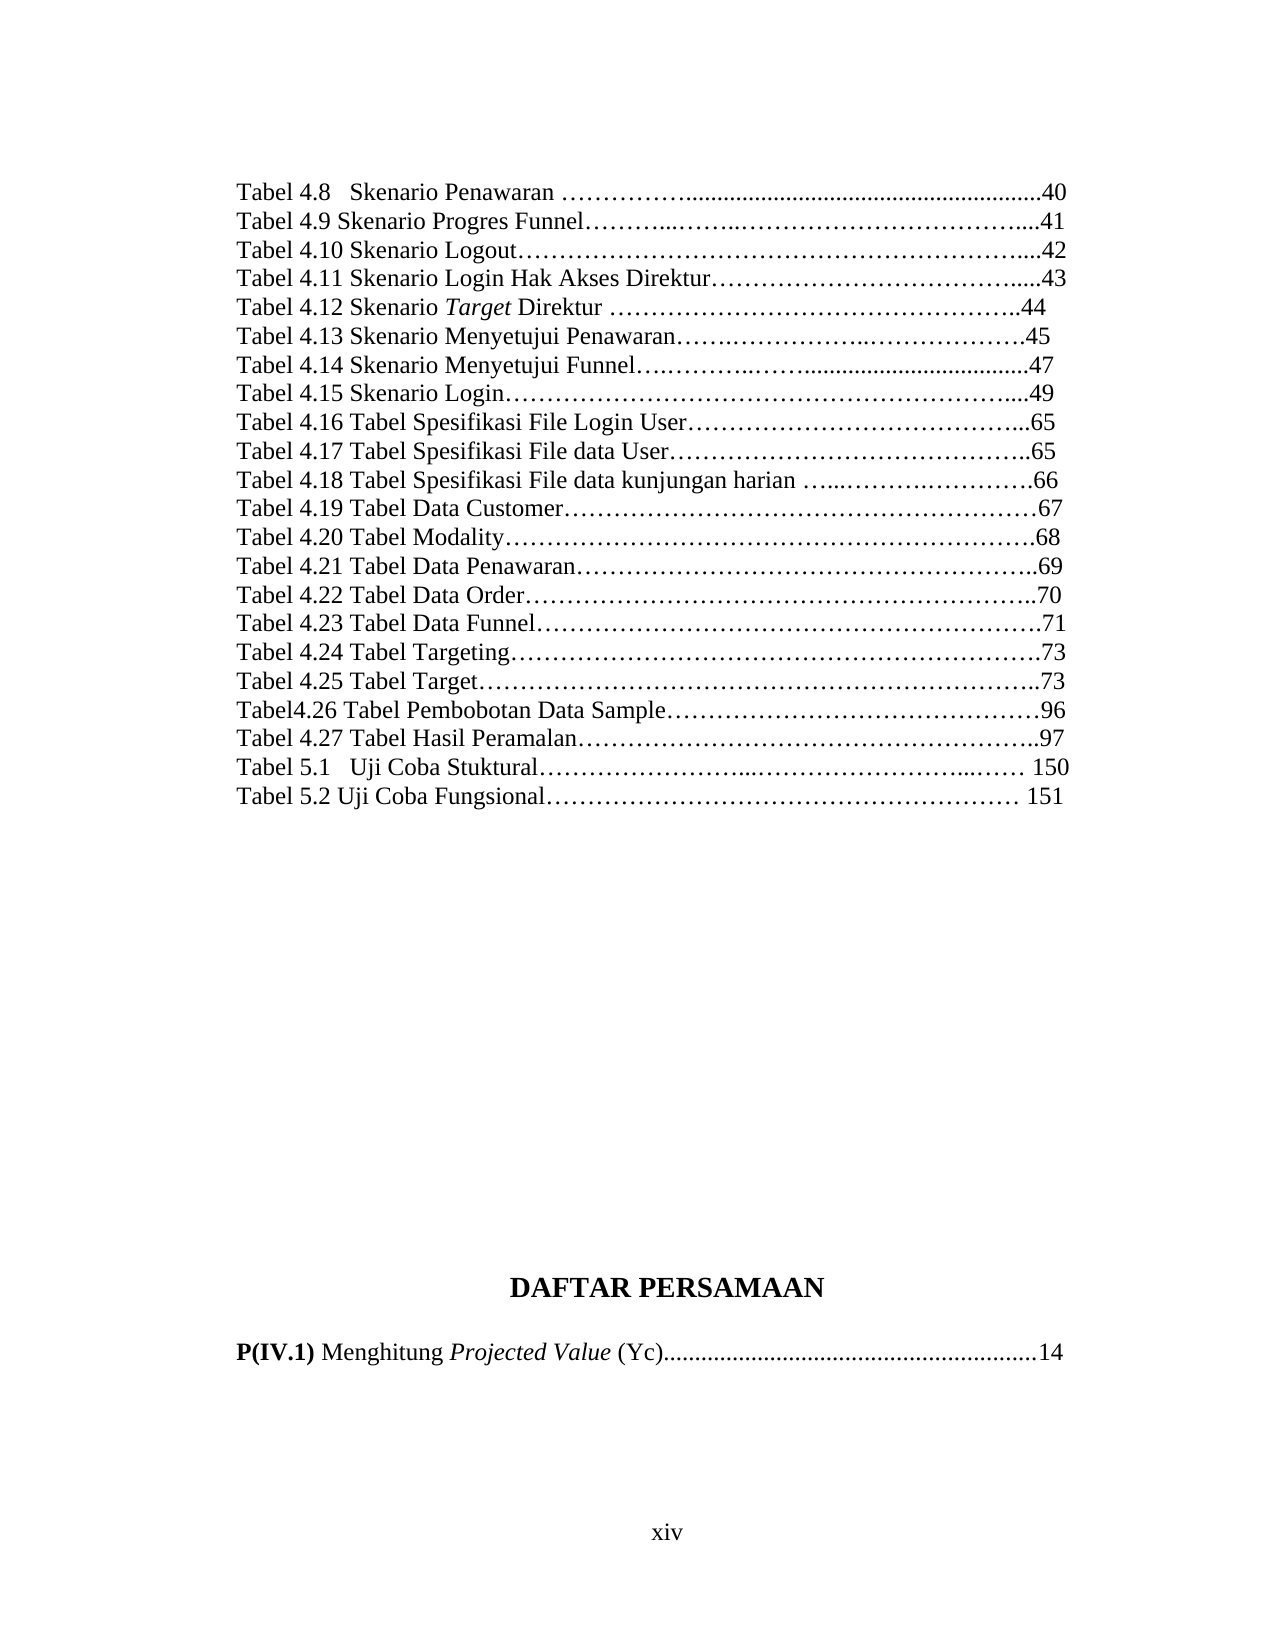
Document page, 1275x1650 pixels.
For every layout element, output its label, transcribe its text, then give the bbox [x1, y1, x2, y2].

text Tabel 4.13 Skenario Menyetujui Penawaran…….……………..……………….45 [236, 321, 1098, 350]
text Tabel 4.10 Skenario Logout……………………………………………………....42 [236, 235, 1098, 263]
text P(IV.1) Menghitung Projected Value (Yc) 14 [236, 1337, 1098, 1366]
text Tabel 4.15 Skenario Login……………………………………………………....49 [236, 378, 1098, 407]
text Tabel 4.24 Tabel Targeting……………………………………………………….73 [236, 637, 1098, 666]
text Tabel 4.12 Skenario Target Direktur …………………………………………..44 [236, 292, 1098, 321]
text Tabel 4.11 Skenario Login Hak Akses Direktur……………………………….....43 [236, 263, 1098, 292]
text Tabel 4.22 Tabel Data Order……………………………………………………..70 [236, 580, 1098, 608]
text Tabel 5.2 Uji Coba Fungsional………………………………………………… 151 [236, 781, 1098, 810]
text Tabel 4.17 Tabel Spesifikasi File data User……………………………………..65 [236, 436, 1098, 465]
text Tabel 5.1 Uji Coba Stuktural……………………...……………………...…… 150 [236, 752, 1098, 781]
text Tabel 4.16 Tabel Spesifikasi File Login User…………………………………...65 [236, 407, 1098, 436]
text Tabel 4.25 Tabel Target…………………………………………………………..73 [236, 666, 1098, 695]
text Tabel 4.18 Tabel Spesifikasi File data kunjungan harian …...……….………….66 [236, 465, 1098, 493]
text Tabel 4.23 Tabel Data Funnel…………………………………………………….71 [236, 608, 1098, 637]
text Tabel 4.9 Skenario Progres Funnel………...……..……………………………....41 [236, 206, 1098, 235]
text Tabel 4.19 Tabel Data Customer…………………………………………………67 [236, 493, 1098, 522]
text Tabel 4.20 Tabel Modality……………………………………………………….68 [236, 522, 1098, 551]
text DAFTAR PERSAMAAN [236, 1270, 1098, 1303]
text Tabel 4.21 Tabel Data Penawaran………………………………………………..69 [236, 551, 1098, 580]
text Tabel 4.8 Skenario Penawaran …………….........................................................40 [236, 177, 1098, 206]
text Tabel4.26 Tabel Pembobotan Data Sample………………………………………96 [236, 695, 1098, 723]
text Tabel 4.14 Skenario Menyetujui Funnel….………..……....................................47 [236, 350, 1098, 378]
text Tabel 4.27 Tabel Hasil Peramalan………………………………………………..97 [236, 723, 1098, 752]
